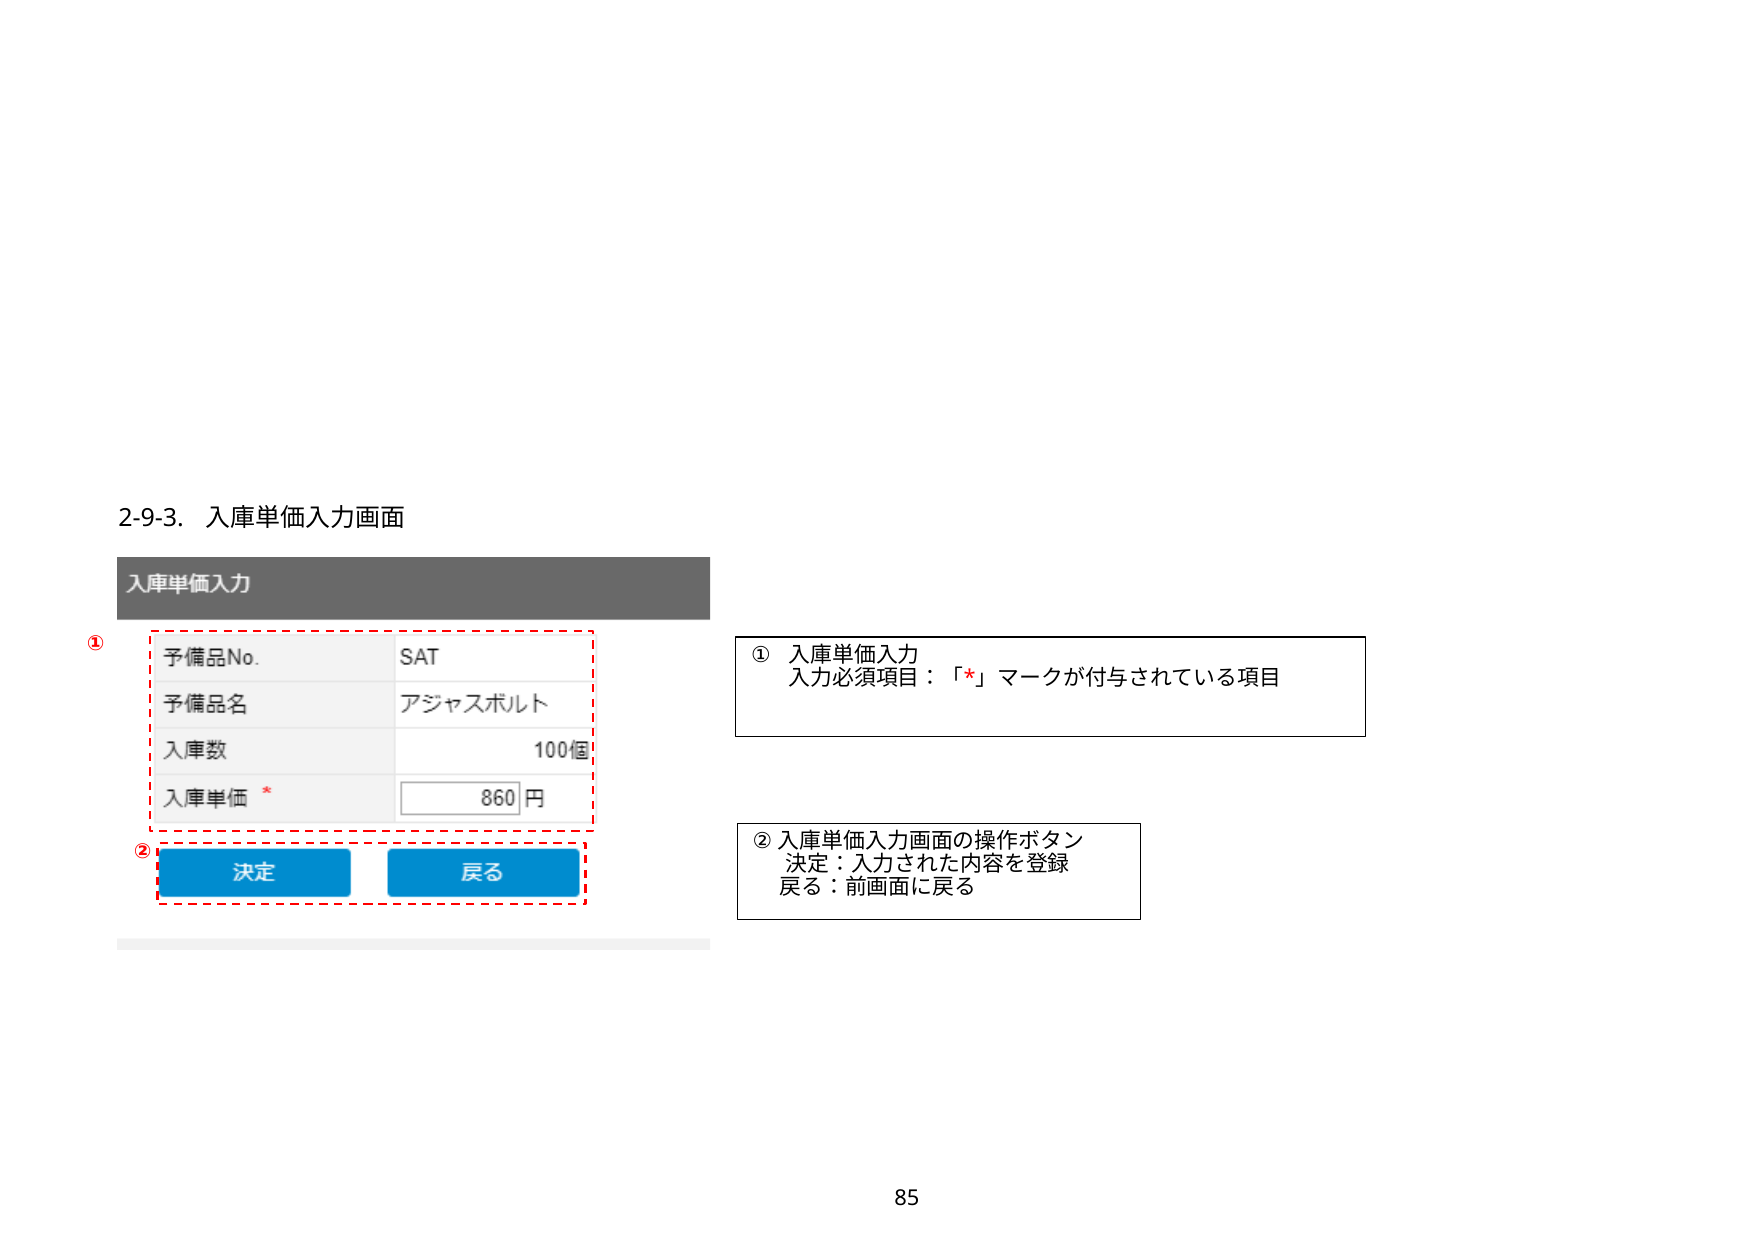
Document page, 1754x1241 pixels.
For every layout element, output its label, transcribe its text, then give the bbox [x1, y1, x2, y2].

subtitle 入庫単価入力画面 [118, 486, 1695, 546]
picture [117, 557, 711, 950]
